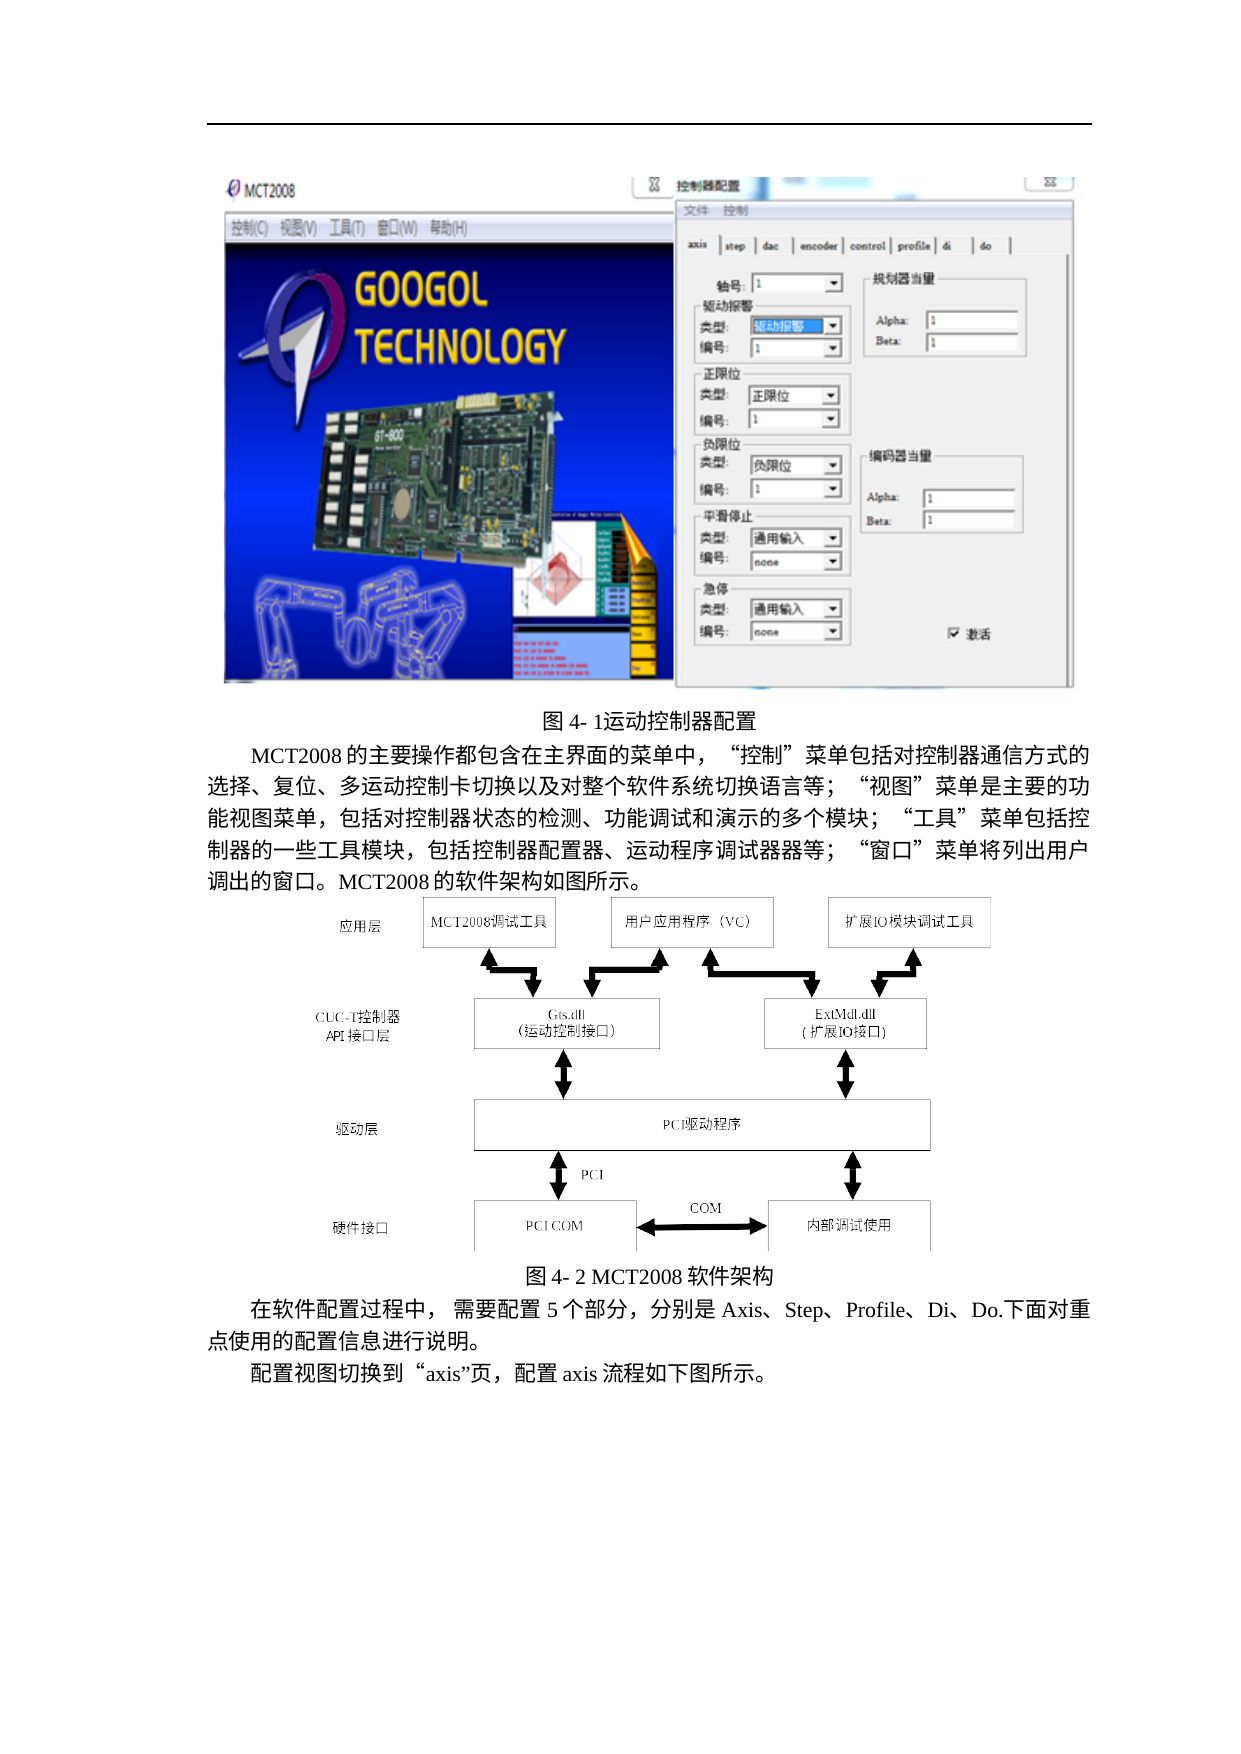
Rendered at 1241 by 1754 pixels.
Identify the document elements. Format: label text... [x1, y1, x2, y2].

text 配置视图切换到“axis”页，配置axis流程如下图所示。 [207, 1356, 1092, 1387]
picture [223, 177, 1076, 696]
text 图4- 2 MCT2008软件架构 [229, 1251, 1071, 1292]
text 图4- 1运动控制器配置 [229, 696, 1071, 738]
text 在软件配置过程中， 需要配置5个部分，分别是Axis、Step、Profile、Di、Do.下面对重点使用的配置信息进行说明。 [207, 1292, 1092, 1356]
text MCT2008的主要操作都包含在主界面的菜单中，“控制”菜单包括对控制器通信方式的选择、复位、多运动控制卡切换以及对整个软件系统切换语言等；“视图”菜单是主要的功能视图菜单，包括对控制器状态的检测、功能调试和演示的多个模块；“工具”菜单包括控制器的一些工具模块，包括控制器配置器、运动程序调试器器等；“窗口”菜单将列出用户调出的窗口。MCT2008的软件架构如图所示。 [207, 738, 1092, 896]
